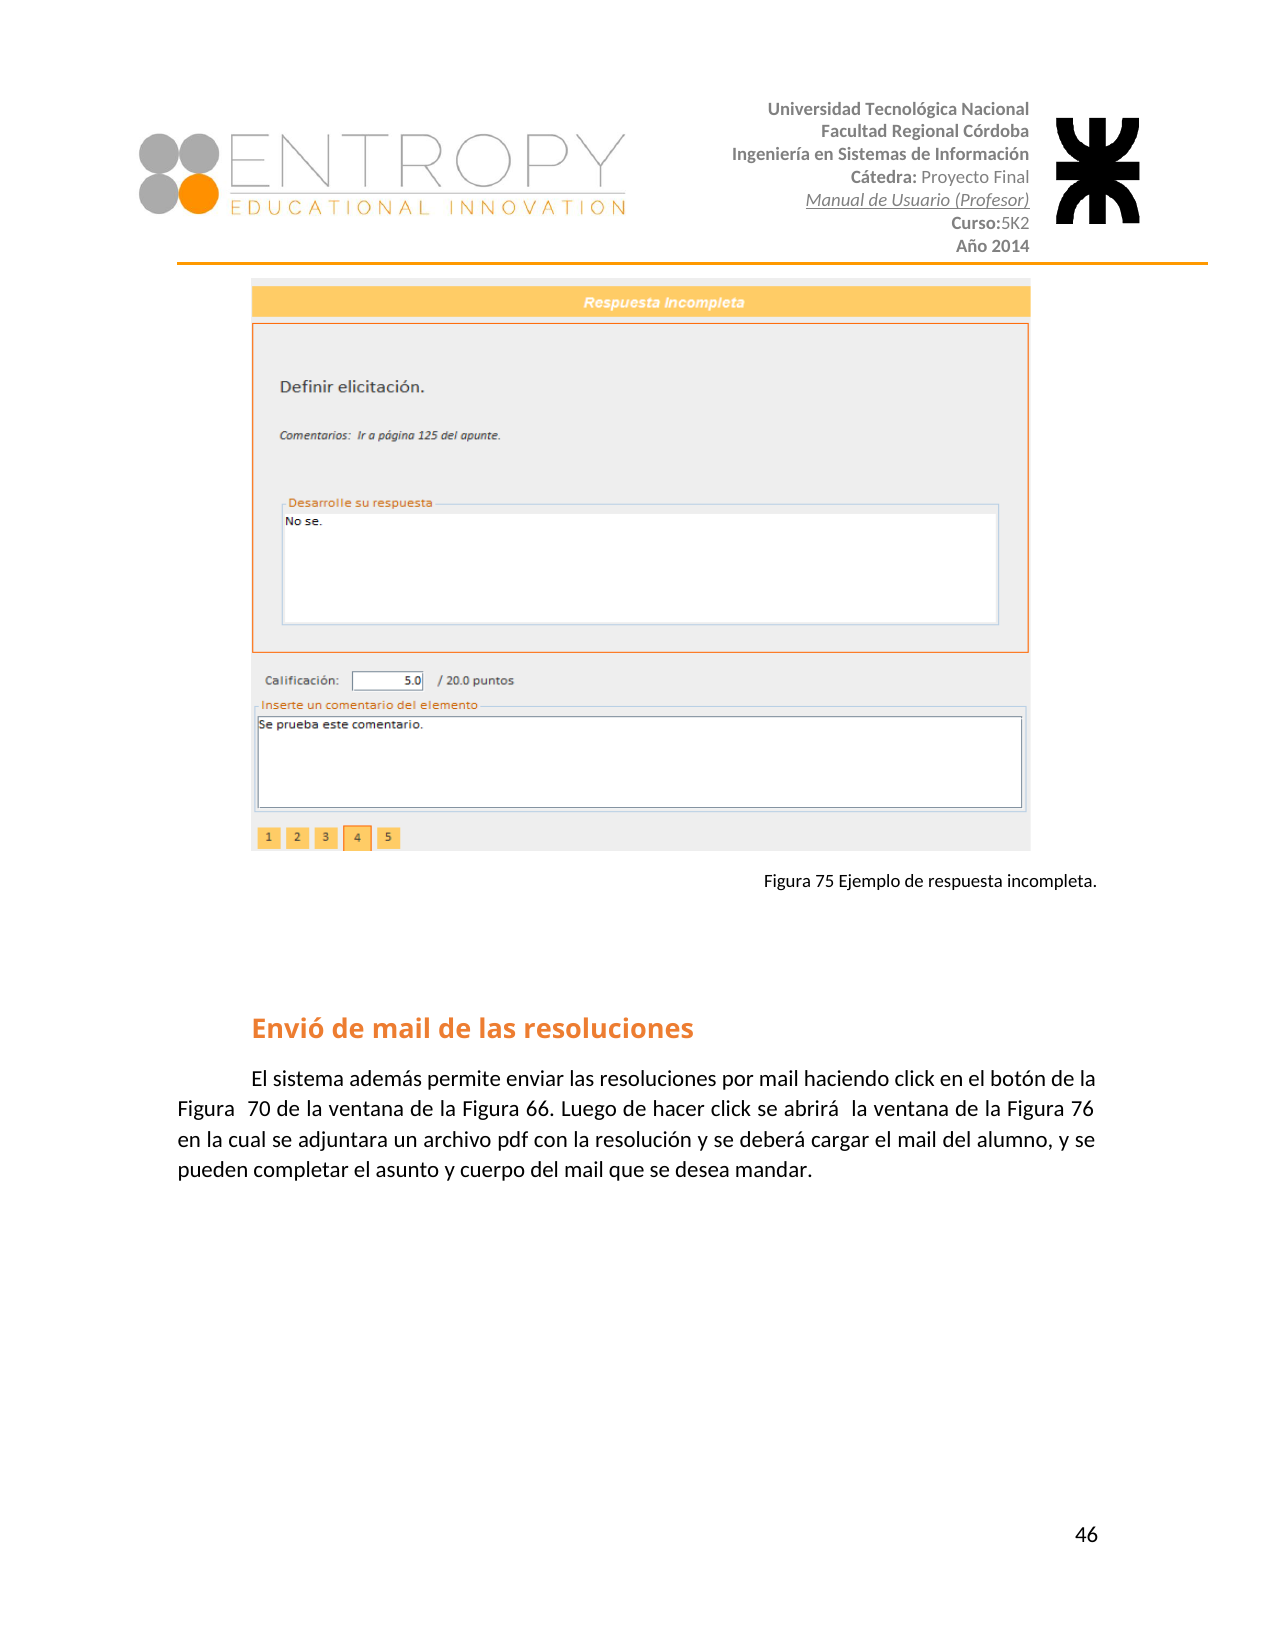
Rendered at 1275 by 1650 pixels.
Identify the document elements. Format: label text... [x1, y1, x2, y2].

subtitle Envió de mail de las resoluciones [177, 1009, 1098, 1046]
picture [122, 119, 643, 229]
text Figura 75 Ejemplo de respuesta incompleta. [620, 869, 1098, 892]
picture [251, 278, 1031, 851]
text El sistema además permite enviar las resoluciones por mail haciendo click en el botón de la Figura 70 de la ventana de la Figura 66. Luego de hacer click se abrirá la ventana de la Figura 76 en la cual se adjuntara un archivo pdf con la resolución y se deberá cargar el mail del alumno, y se pueden completar el asunto y cuerpo del mail que se desea mandar. [177, 1064, 1098, 1183]
